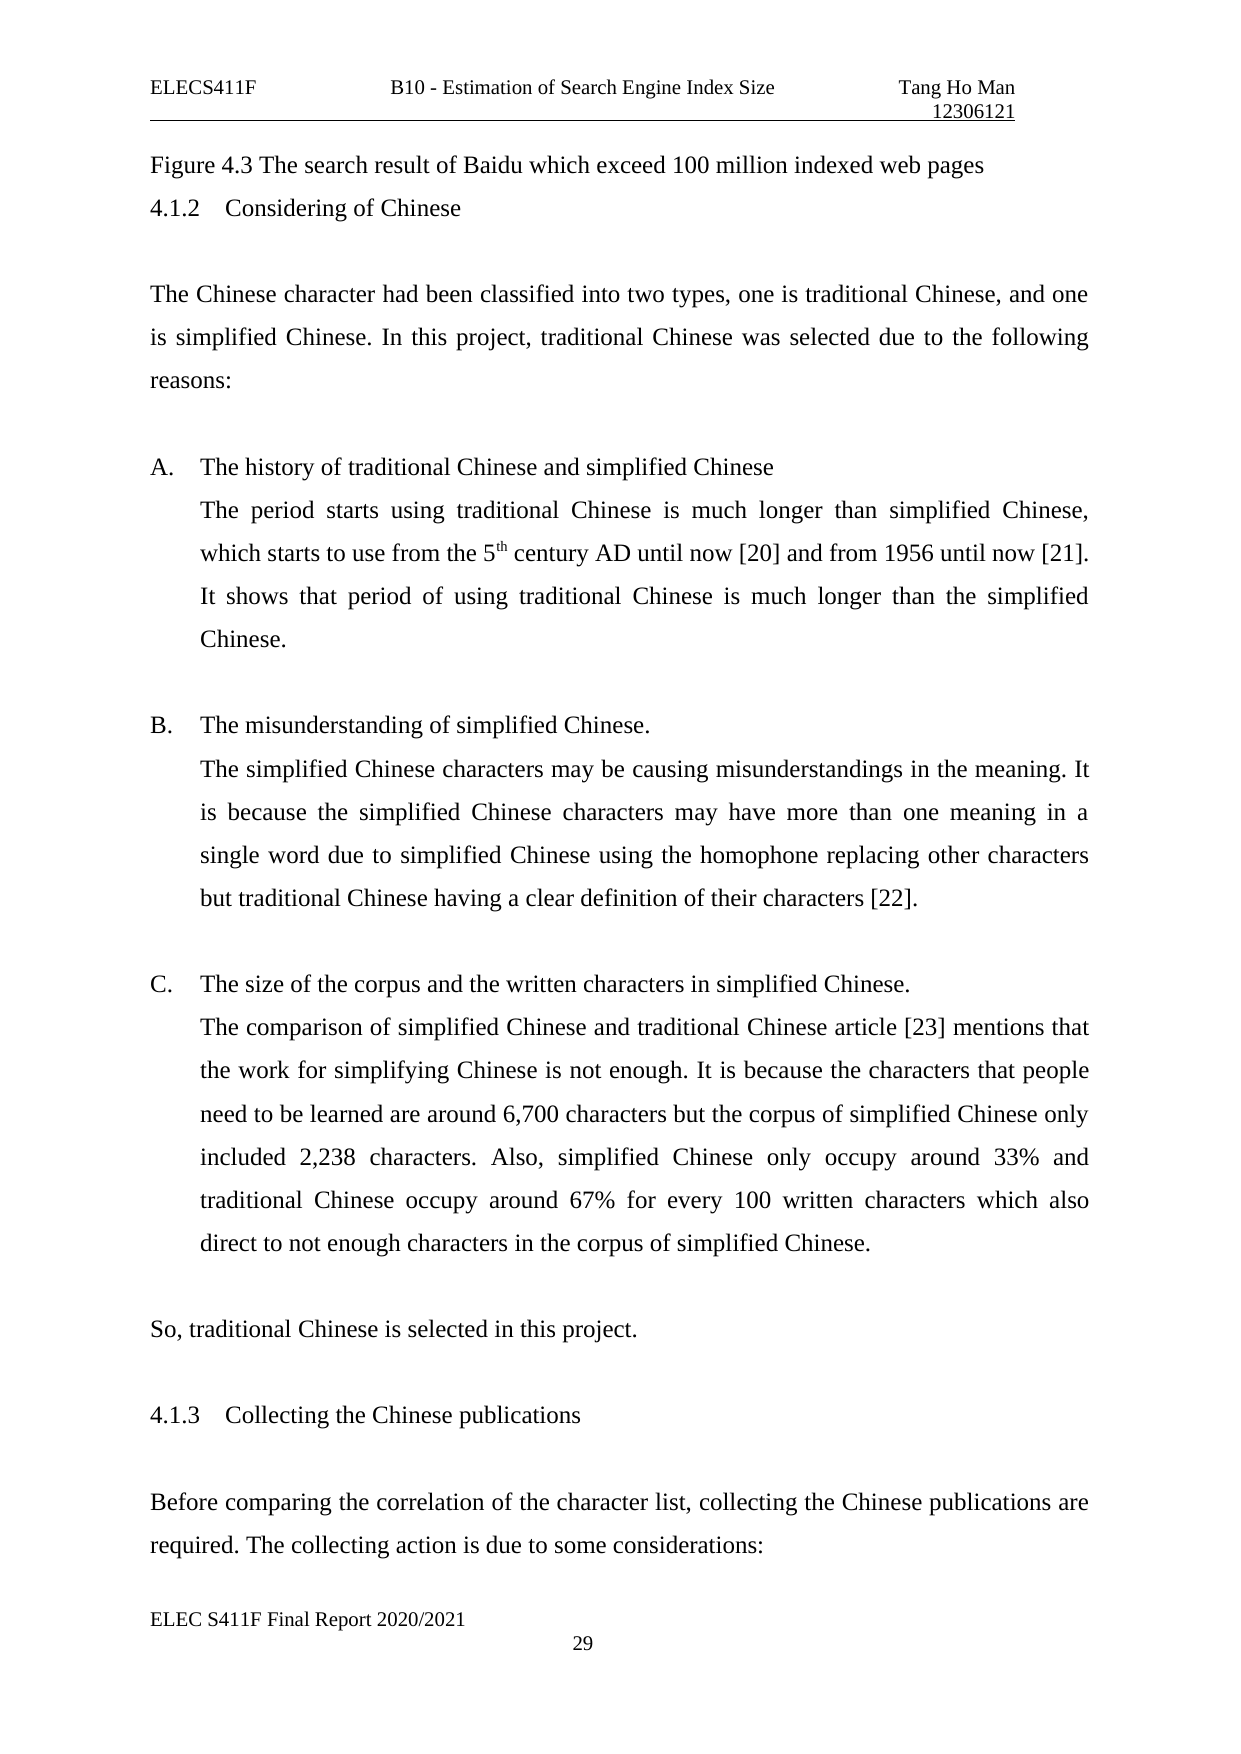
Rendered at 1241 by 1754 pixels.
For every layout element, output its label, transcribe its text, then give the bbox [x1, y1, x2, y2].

text So, traditional Chinese is selected in this project. [150, 1314, 1090, 1343]
list The simplified Chinese characters may be causing misunderstandings in the meaning. It is because the simplified Chinese characters may have more than one meaning in a single word due to simplified Chinese using the homophone replacing other characters but traditional Chinese having a clear definition of their characters [22]. [200, 754, 1090, 912]
text The comparison of simplified Chinese and traditional Chinese article [23] mentions that the work for simplifying Chinese is not enough. It is because the characters that people need to be learned are around 6,700 characters but the corpus of simplified Chinese only included 2,238 characters. Also, simplified Chinese only occupy around 33% and traditional Chinese occupy around 67% for every 100 written characters which also direct to not enough characters in the corpus of simplified Chinese. [200, 1012, 1090, 1257]
list Considering of Chinese [150, 193, 1090, 222]
list The period starts using traditional Chinese is much longer than simplified Chinese, which starts to use from the 5th century AD until now [20] and from 1956 until now [21]. It shows that period of using traditional Chinese is much longer than the simplified Chinese. [200, 495, 1090, 653]
list Collecting the Chinese publications [150, 1401, 1090, 1429]
text The Chinese character had been classified into two types, one is traditional Chinese, and one is simplified Chinese. In this project, traditional Chinese was selected due to the following reasons: [150, 279, 1090, 394]
list The misunderstanding of simplified Chinese. [150, 711, 1090, 739]
text Before comparing the correlation of the character list, collecting the Chinese publications are required. The collecting action is due to some considerations: [150, 1487, 1090, 1559]
text Figure 4.3 The search result of Baidu which exceed 100 million indexed web pages [150, 150, 1090, 179]
list The history of traditional Chinese and simplified Chinese [150, 452, 1090, 481]
list The size of the corpus and the written characters in simplified Chinese. [150, 969, 1090, 998]
